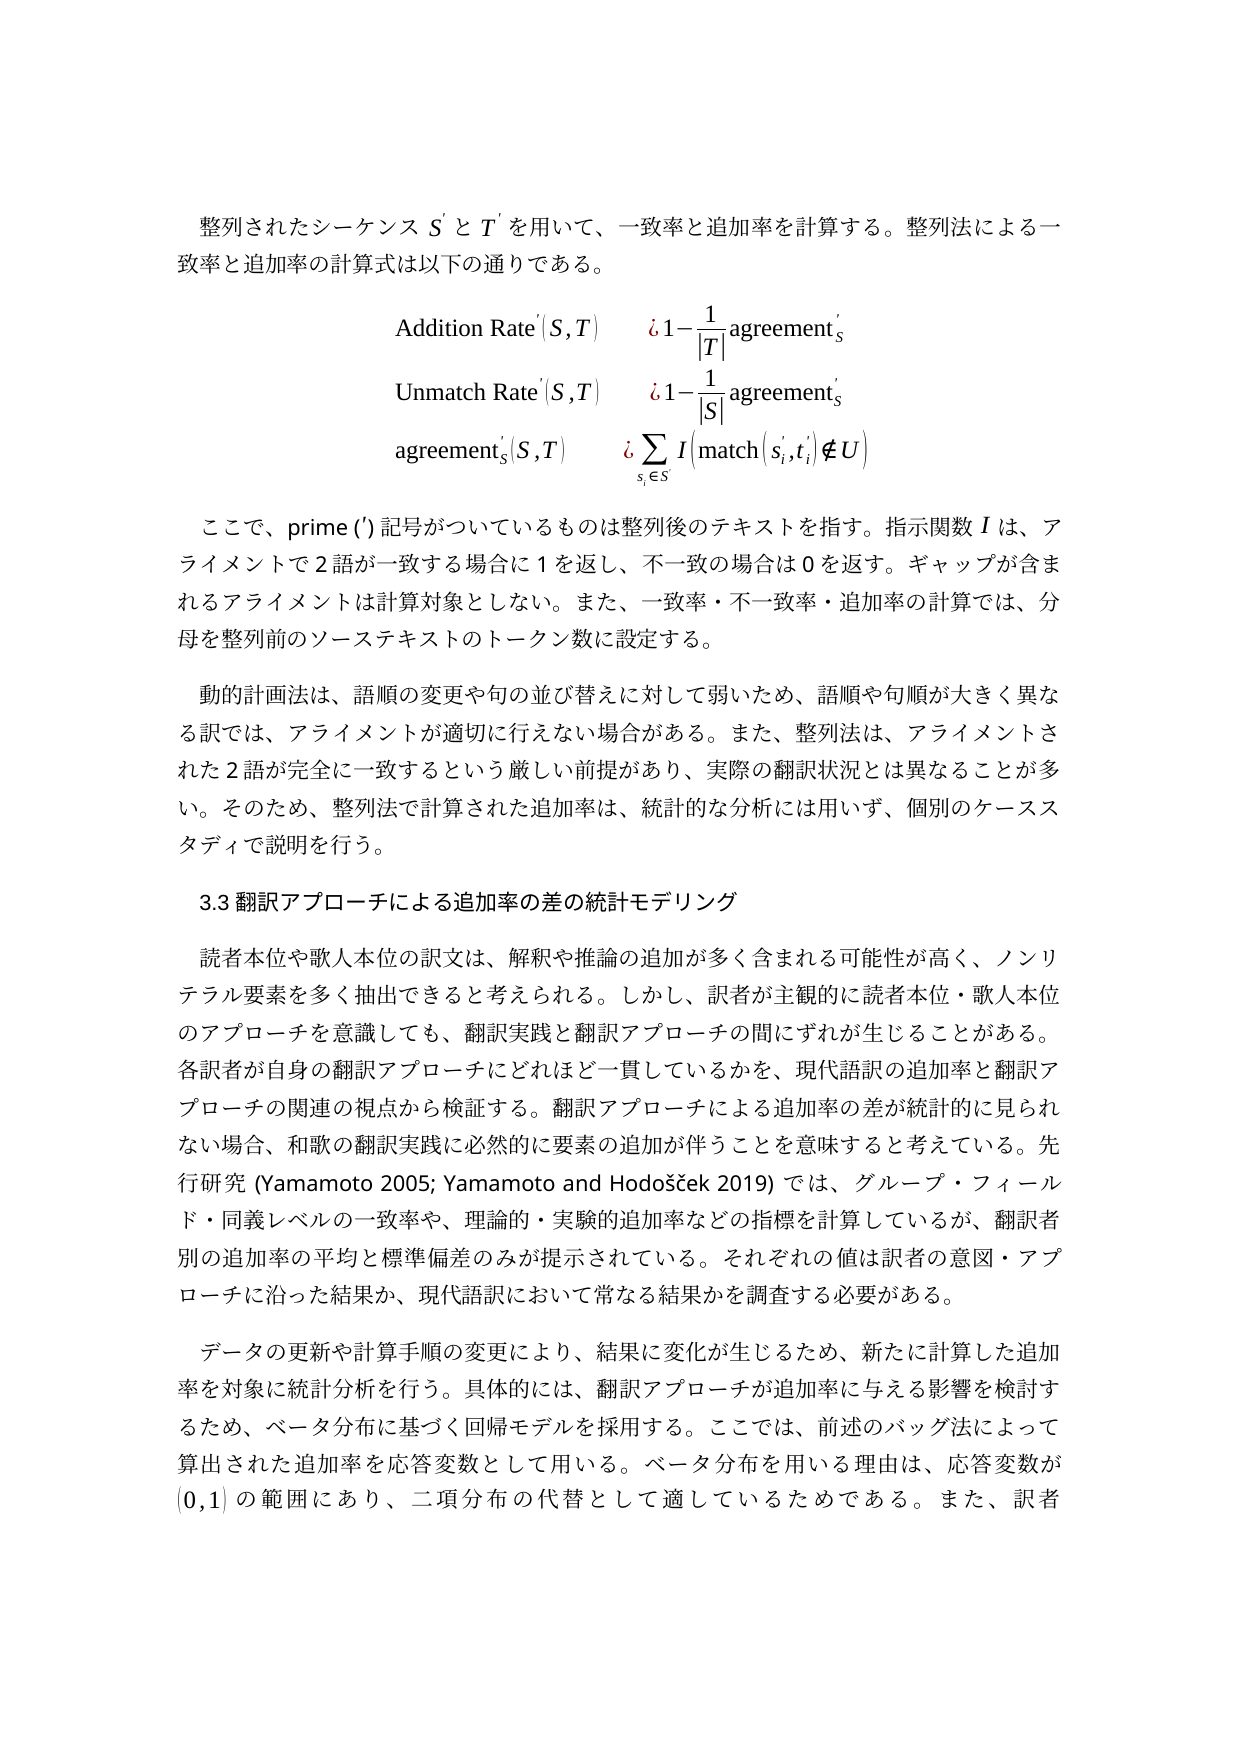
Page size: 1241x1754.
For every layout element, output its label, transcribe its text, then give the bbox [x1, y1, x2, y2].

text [177, 1332, 1063, 1519]
text 動的計画法は、語順の変更や句の並び替えに対して弱いため、語順や句順が大きく異なる訳では、アライメントが適切に行えない場合がある。また、整列法は、アライメントされた2語が完全に一致するという厳しい前提があり、実際の翻訳状況とは異なることが多い。そのため、整列法で計算された追加率は、統計的な分析には用いず、個別のケーススタディで説明を行う。 [177, 676, 1063, 863]
text ここで、prime () 記号がついているものは整列後のテキストを指す。指示関数 は、アライメントで2語が一致する場合に1を返し、不一致の場合は0を返す。ギャップが含まれるアライメントは計算対象としない。また、一致率・不一致率・追加率の計算では、分母を整列前のソーステキストのトークン数に設定する。 [177, 507, 1063, 657]
subtitle 3.3 翻訳アプローチによる追加率の差の統計モデリング [177, 882, 1063, 919]
text 読者本位や歌人本位の訳文は、解釈や推論の追加が多く含まれる可能性が高く、ノンリテラル要素を多く抽出できると考えられる。しかし、訳者が主観的に読者本位・歌人本位のアプローチを意識しても、翻訳実践と翻訳アプローチの間にずれが生じることがある。各訳者が自身の翻訳アプローチにどれほど一貫しているかを、現代語訳の追加率と翻訳アプローチの関連の視点から検証する。翻訳アプローチによる追加率の差が統計的に見られない場合、和歌の翻訳実践に必然的に要素の追加が伴うことを意味すると考えている。先行研究 (Yamamoto 2005; Yamamoto and Hodošček 2019) では、グループ・フィールド・同義レベルの一致率や、理論的・実験的追加率などの指標を計算しているが、翻訳者別の追加率の平均と標準偏差のみが提示されている。それぞれの値は訳者の意図・アプローチに沿った結果か、現代語訳において常なる結果かを調査する必要がある。 [177, 938, 1063, 1313]
text 整列されたシーケンス と を用いて、一致率と追加率を計算する。整列法による一致率と追加率の計算式は以下の通りである。 [177, 207, 1063, 282]
